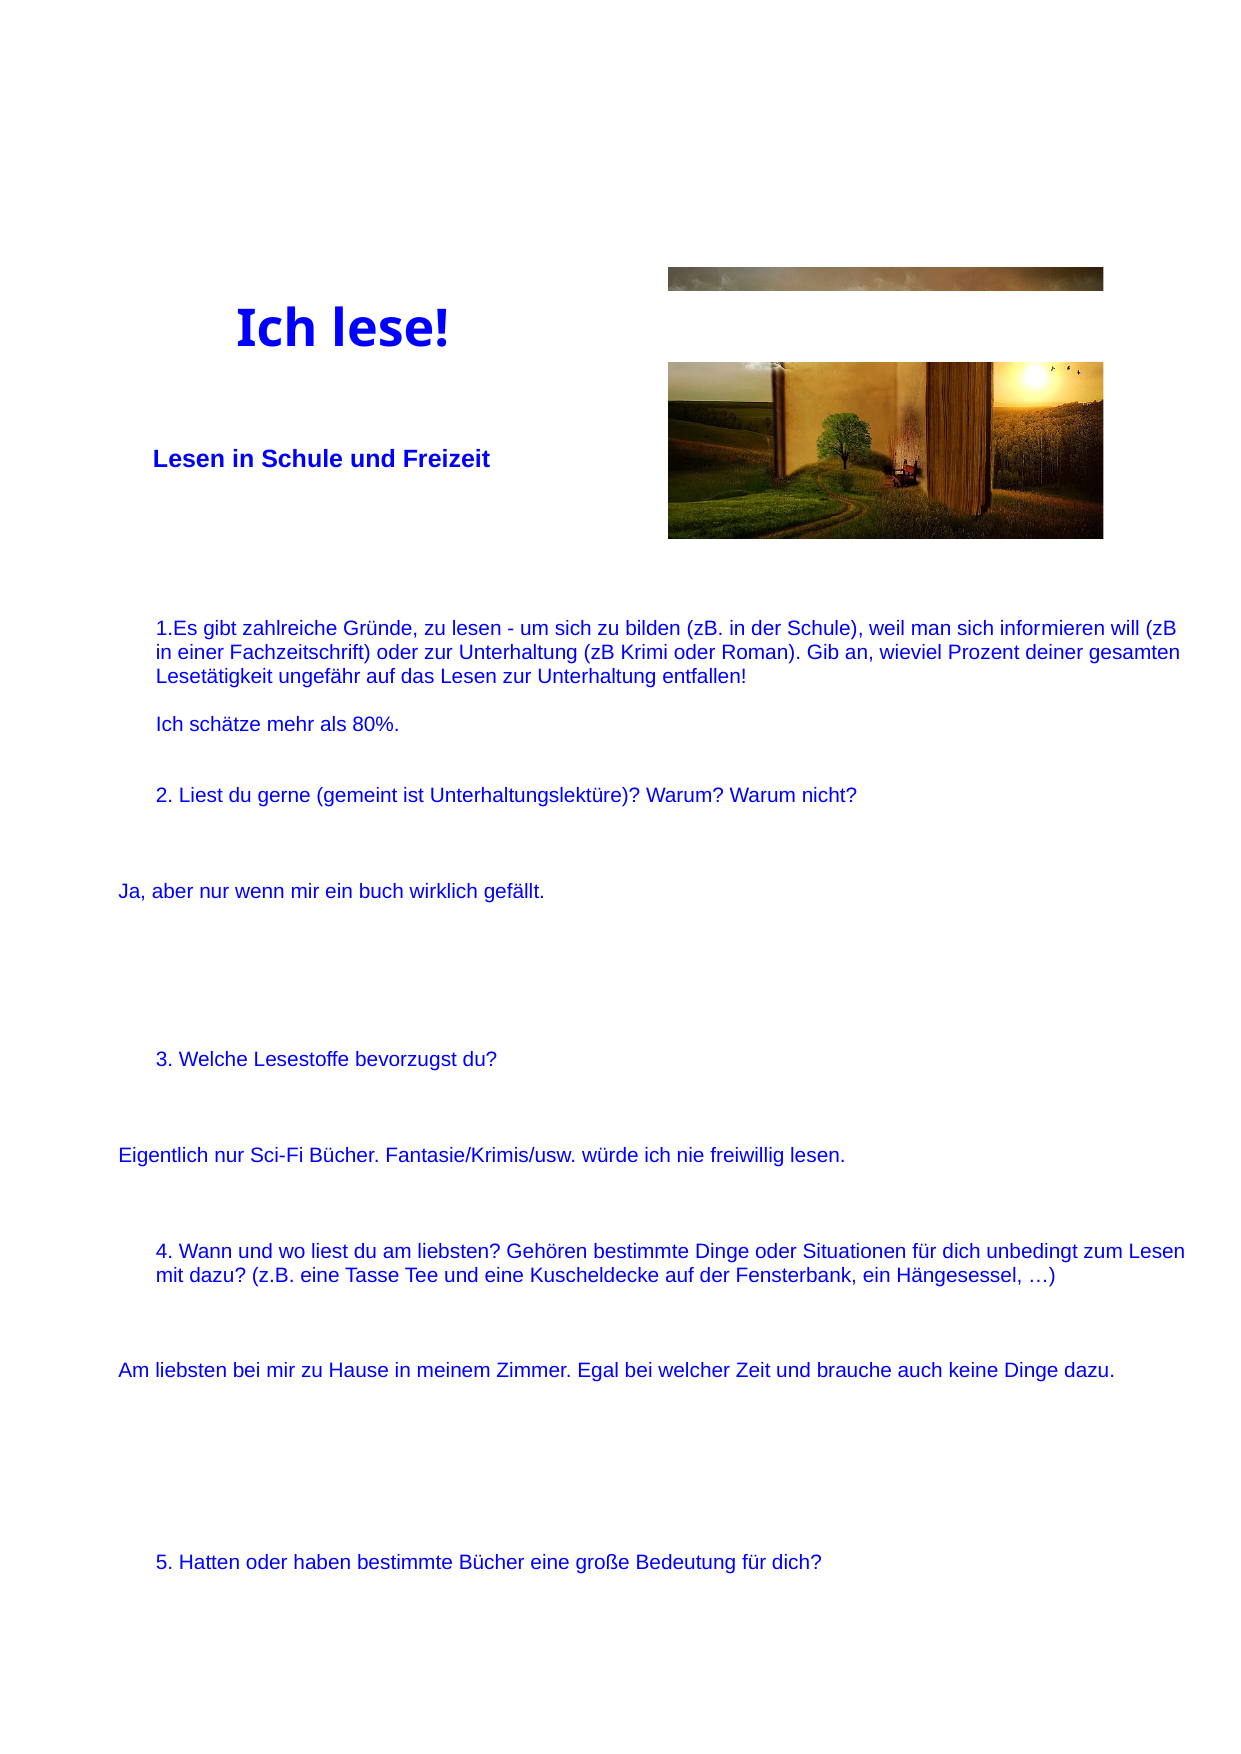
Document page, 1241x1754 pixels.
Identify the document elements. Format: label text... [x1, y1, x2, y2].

text Ich lese! [118, 291, 1122, 362]
picture [668, 362, 1104, 444]
text Eigentlich nur Sci-Fi Bücher. Fantasie/Krimis/usw. würde ich nie freiwillig lesen. [118, 1143, 1122, 1167]
text 5. Hatten oder haben bestimmte Bücher eine große Bedeutung für dich? [156, 1550, 1122, 1574]
text Am liebsten bei mir zu Hause in meinem Zimmer. Egal bei welcher Zeit und brauche auch keine Dinge dazu. [118, 1358, 1122, 1382]
text Ja, aber nur wenn mir ein buch wirklich gefällt. [118, 879, 1122, 903]
text 3. Welche Lesestoffe bevorzugst du? [156, 1047, 1122, 1071]
picture [668, 473, 1104, 539]
text Lesen in Schule und Freizeit [118, 444, 1122, 473]
text 1.Es gibt zahlreiche Gründe, zu lesen - um sich zu bilden (zB. in der Schule), weil man sich informieren will (zB in einer Fachzeitschrift) oder zur Unterhaltung (zB Krimi oder Roman). Gib an, wieviel Prozent deiner gesamten Lesetätigkeit ungefähr auf das Lesen zur Unterhaltung entfallen! Ich schätze mehr als 80%. 2. Liest du gerne (gemeint ist Unterhaltungslektüre)? Warum? Warum nicht? [156, 616, 1187, 807]
picture [668, 267, 1104, 291]
text 4. Wann und wo liest du am liebsten? Gehören bestimmte Dinge oder Situationen für dich unbedingt zum Lesen mit dazu? (z.B. eine Tasse Tee und eine Kuscheldecke auf der Fensterbank, ein Hängesessel, …) [156, 1238, 1199, 1286]
